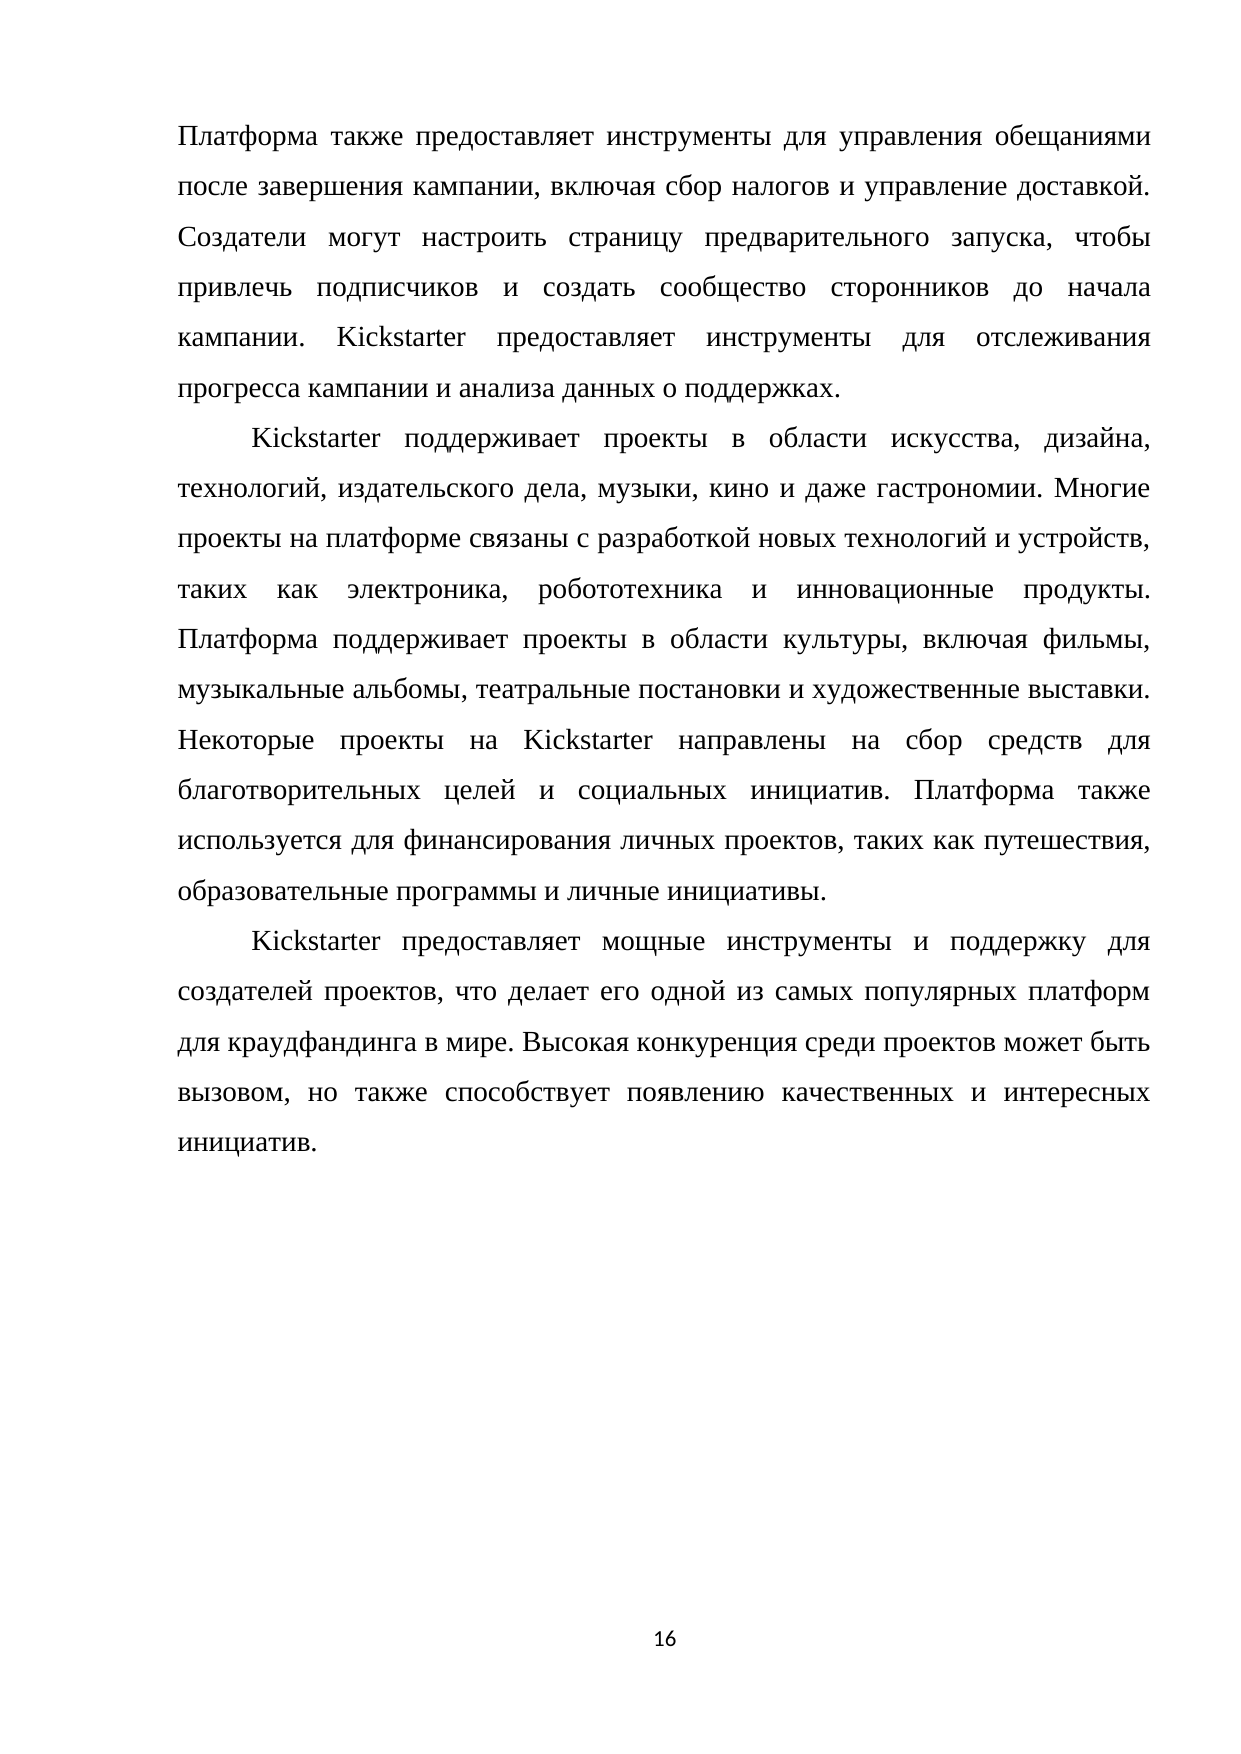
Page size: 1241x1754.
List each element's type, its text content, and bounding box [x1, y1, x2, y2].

text Kickstarter предоставляет мощные инструменты и поддержку для создателей проектов, что делает его одной из самых популярных платформ для краудфандинга в мире. Высокая конкуренция среди проектов может быть вызовом, но также способствует появлению качественных и интересных инициатив. [177, 923, 1152, 1158]
text Kickstarter поддерживает проекты в области искусства, дизайна, технологий, издательского дела, музыки, кино и даже гастрономии. Многие проекты на платформе связаны с разработкой новых технологий и устройств, таких как электроника, робототехника и инновационные продукты. Платформа поддерживает проекты в области культуры, включая фильмы, музыкальные альбомы, театральные постановки и художественные выставки. Некоторые проекты на Kickstarter направлены на сбор средств для благотворительных целей и социальных инициатив. Платформа также используется для финансирования личных проектов, таких как путешествия, образовательные программы и личные инициативы. [177, 420, 1152, 906]
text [177, 118, 1152, 403]
